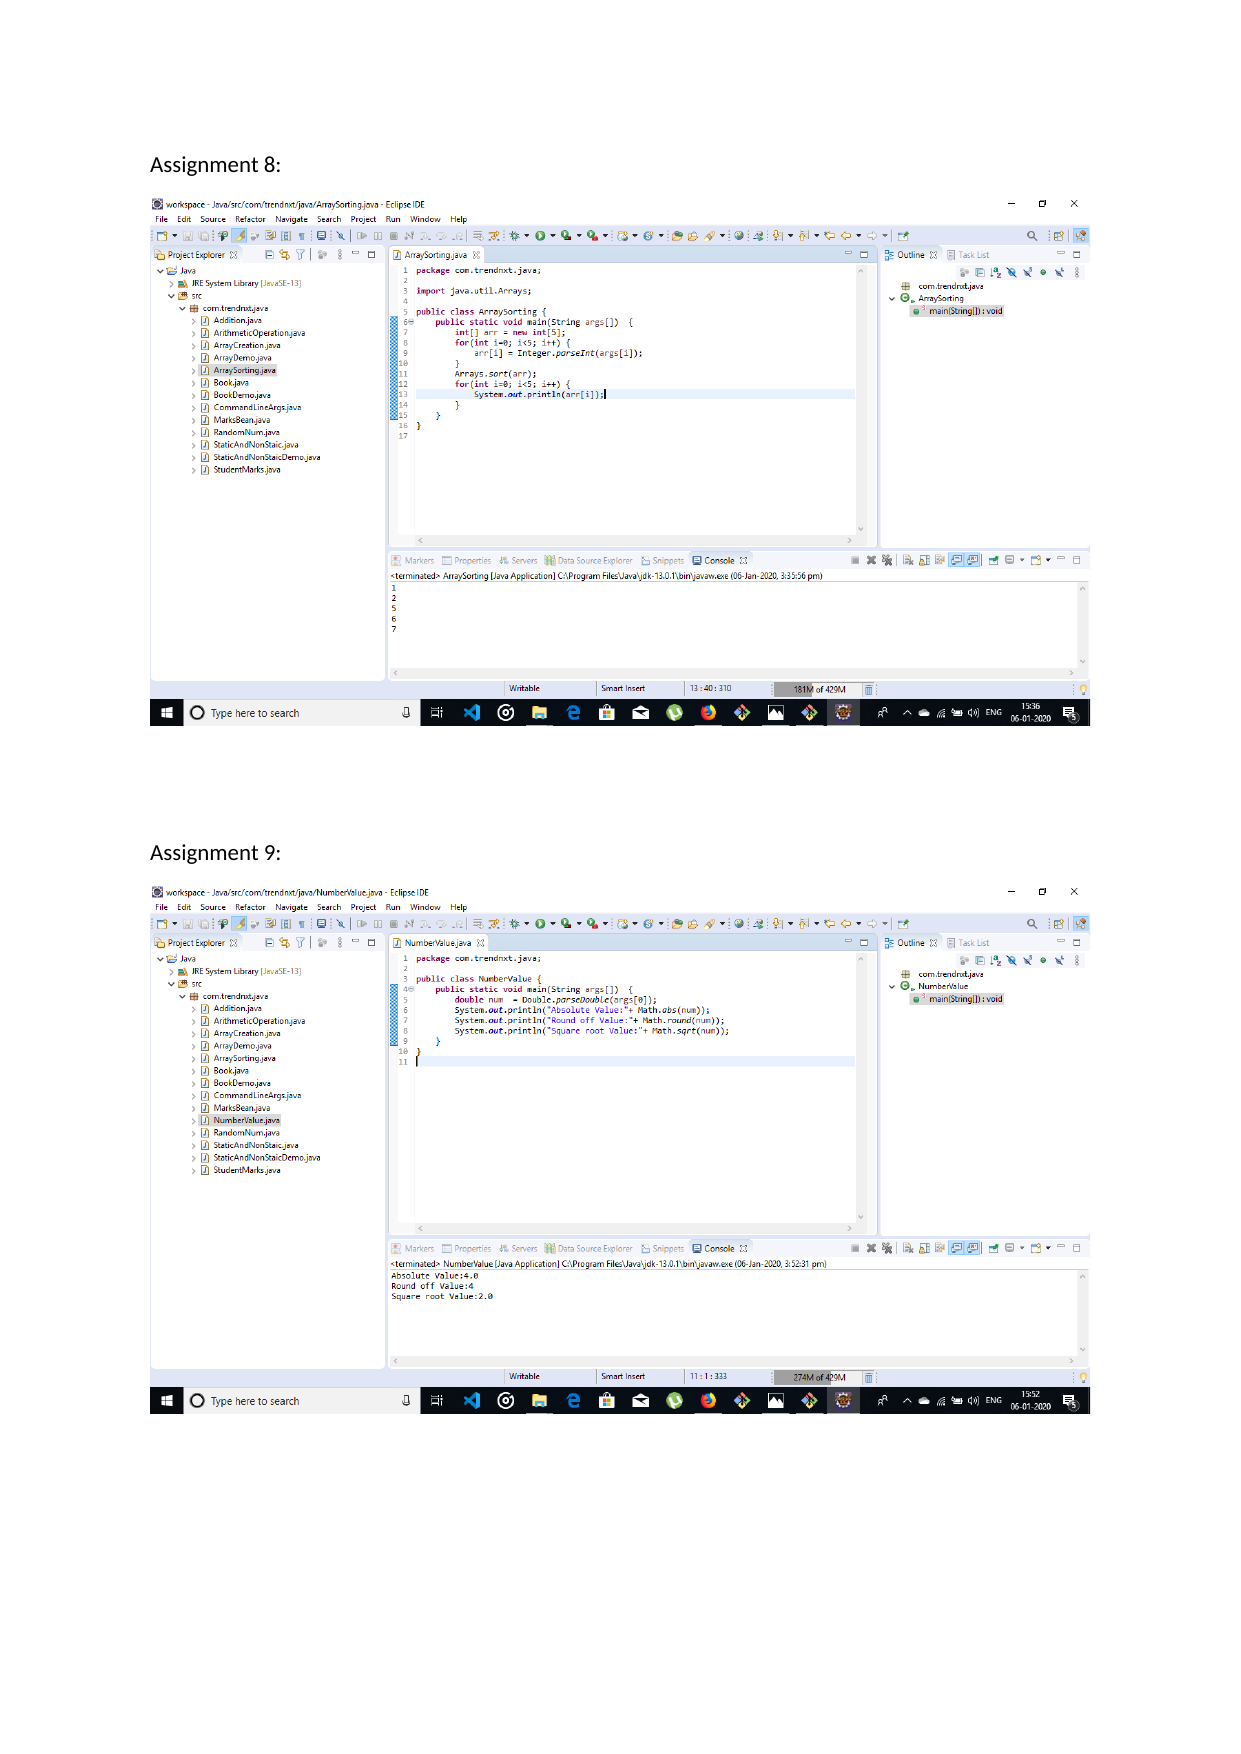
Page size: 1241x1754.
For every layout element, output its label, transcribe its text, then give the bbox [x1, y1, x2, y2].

picture [150, 885, 1091, 1414]
picture [150, 196, 1091, 726]
text Assignment 9: [150, 838, 1090, 866]
text Assignment 8: [150, 150, 1090, 178]
